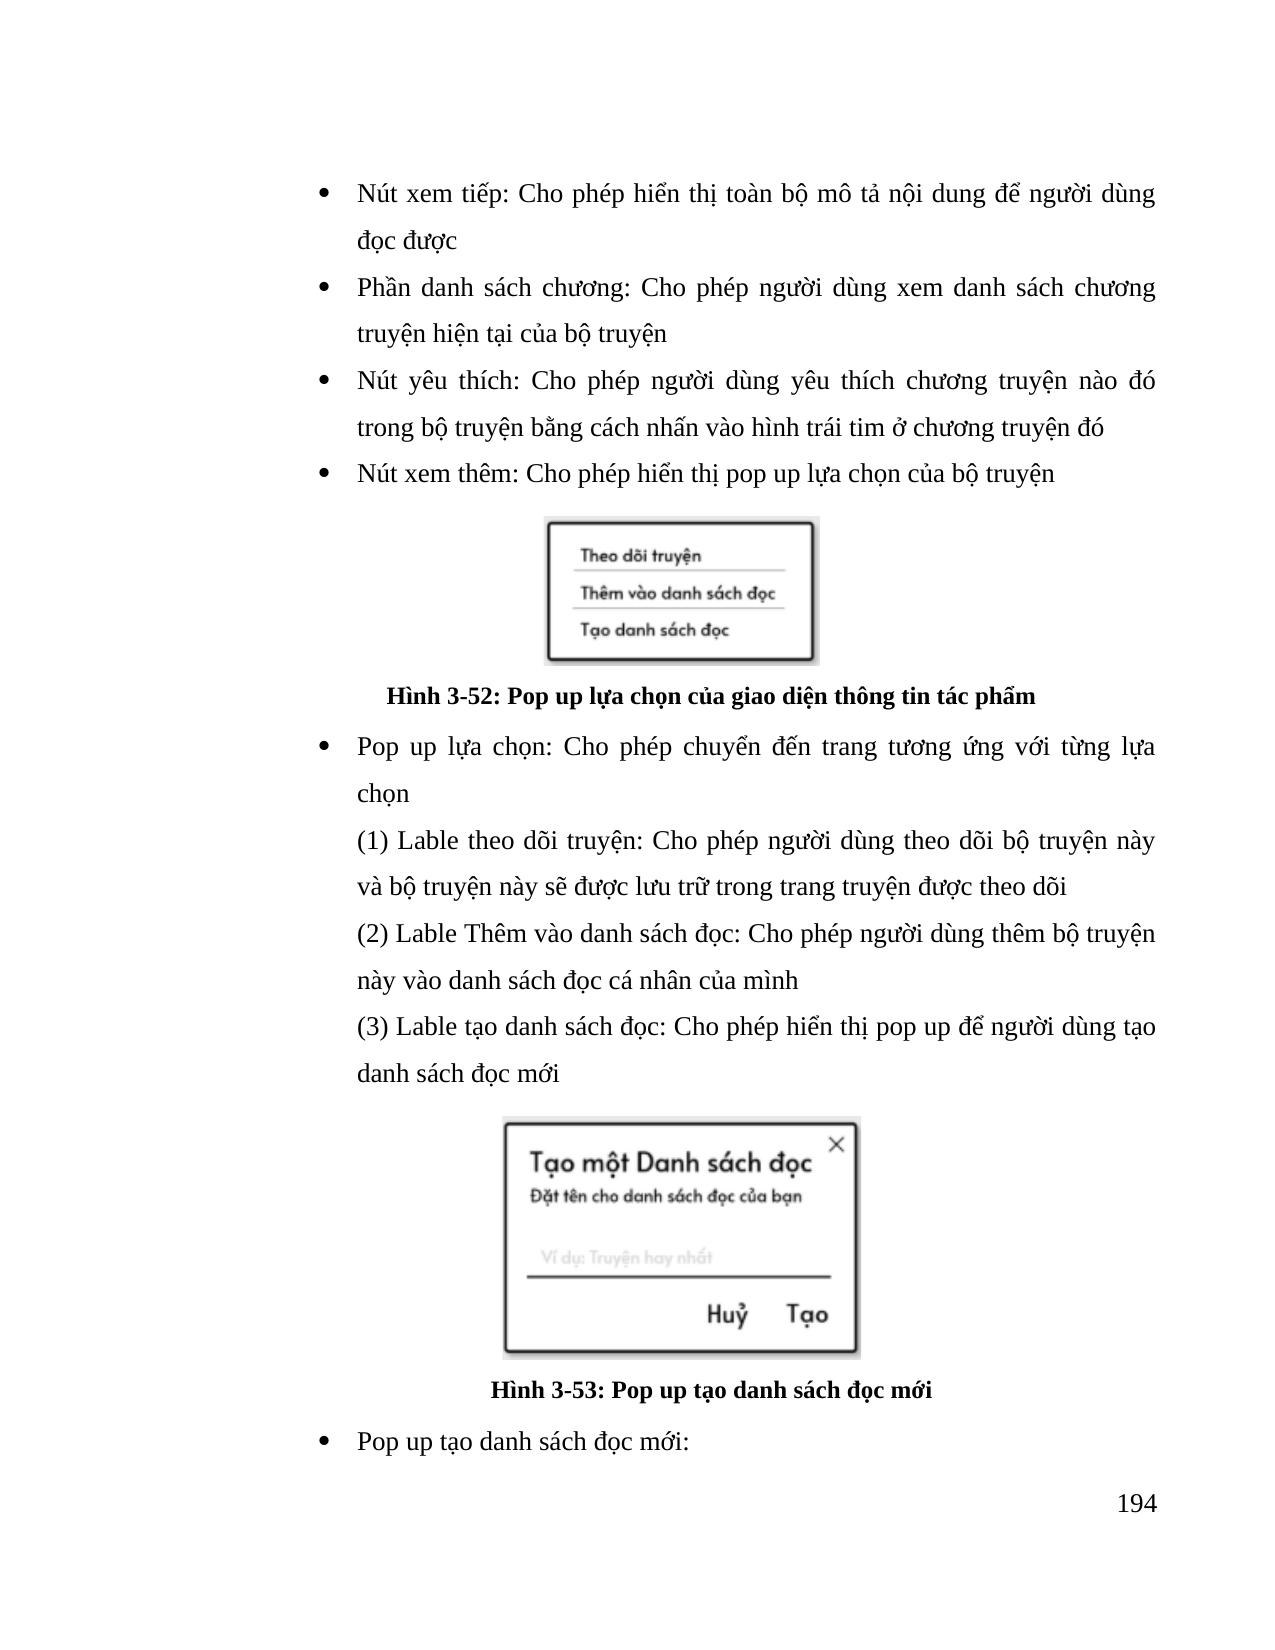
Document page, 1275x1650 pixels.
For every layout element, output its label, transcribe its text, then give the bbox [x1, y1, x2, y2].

list Pop up lựa chọn: Cho phép chuyển đến trang tương ứng với từng lựa chọn [319, 730, 1157, 808]
picture [502, 1116, 862, 1360]
picture [543, 516, 820, 666]
list Pop up tạo danh sách đọc mới: [319, 1425, 1157, 1456]
list Phần danh sách chương: Cho phép người dùng xem danh sách chương truyện hiện tại của bộ truyện [319, 271, 1157, 348]
list (2) Lable Thêm vào danh sách đọc: Cho phép người dùng thêm bộ truyện này vào danh sách đọc cá nhân của mình [357, 917, 1157, 995]
list Nút yêu thích: Cho phép người dùng yêu thích chương truyện nào đó trong bộ truyện bằng cách nhấn vào hình trái tim ở chương truyện đó [319, 364, 1157, 442]
list Nút xem tiếp: Cho phép hiển thị toàn bộ mô tả nội dung để người dùng đọc được [319, 177, 1157, 255]
list Nút xem thêm: Cho phép hiển thị pop up lựa chọn của bộ truyện [319, 457, 1157, 489]
list (1) Lable theo dõi truyện: Cho phép người dùng theo dõi bộ truyện này và bộ truyện này sẽ được lưu trữ trong trang truyện được theo dõi [357, 824, 1157, 902]
list (3) Lable tạo danh sách đọc: Cho phép hiển thị pop up để người dùng tạo danh sách đọc mới [357, 1011, 1157, 1088]
